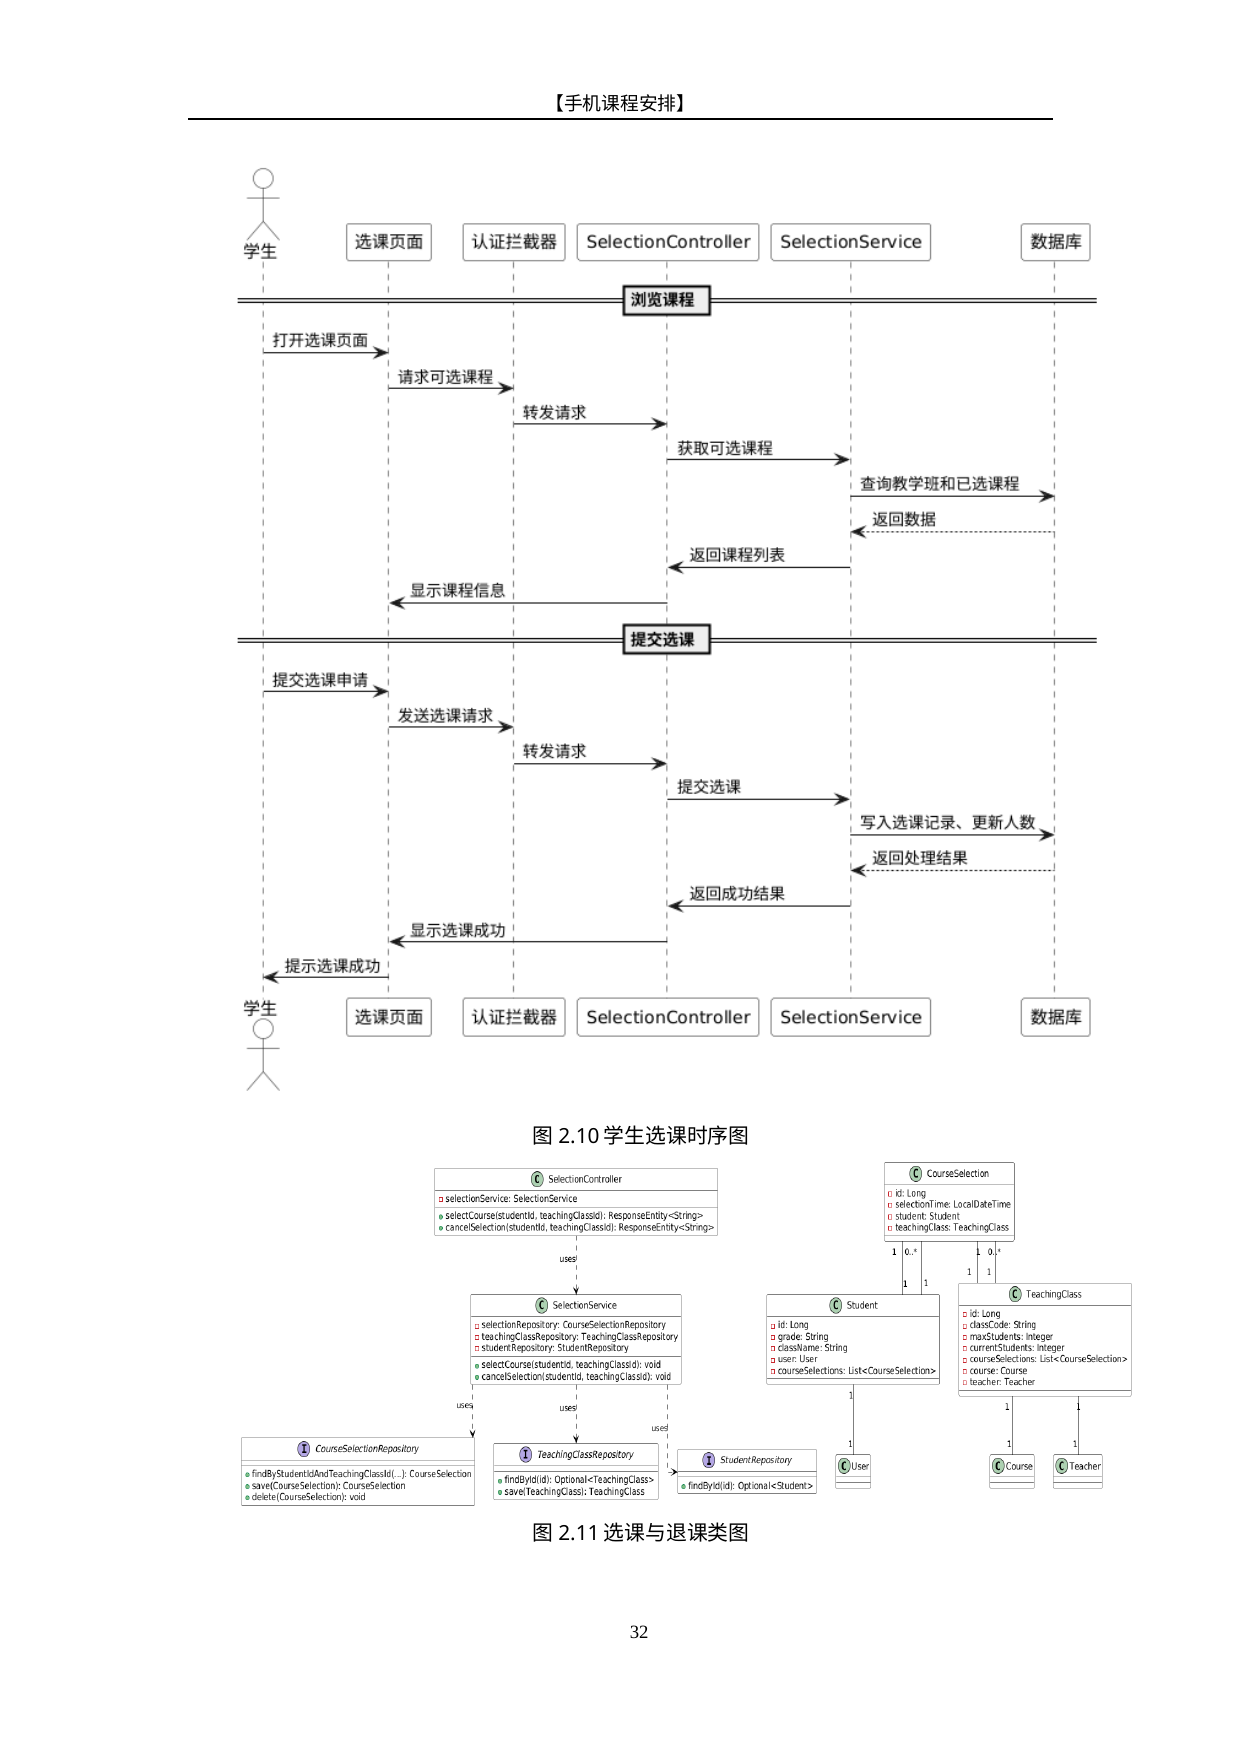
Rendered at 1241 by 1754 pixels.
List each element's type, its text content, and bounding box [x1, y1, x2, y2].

text 图 2.11选课与退课类图 [187, 1512, 1053, 1552]
picture [237, 1157, 1134, 1509]
text 图 2.10学生选课时序图 [187, 1115, 1053, 1155]
picture [237, 162, 1103, 1097]
